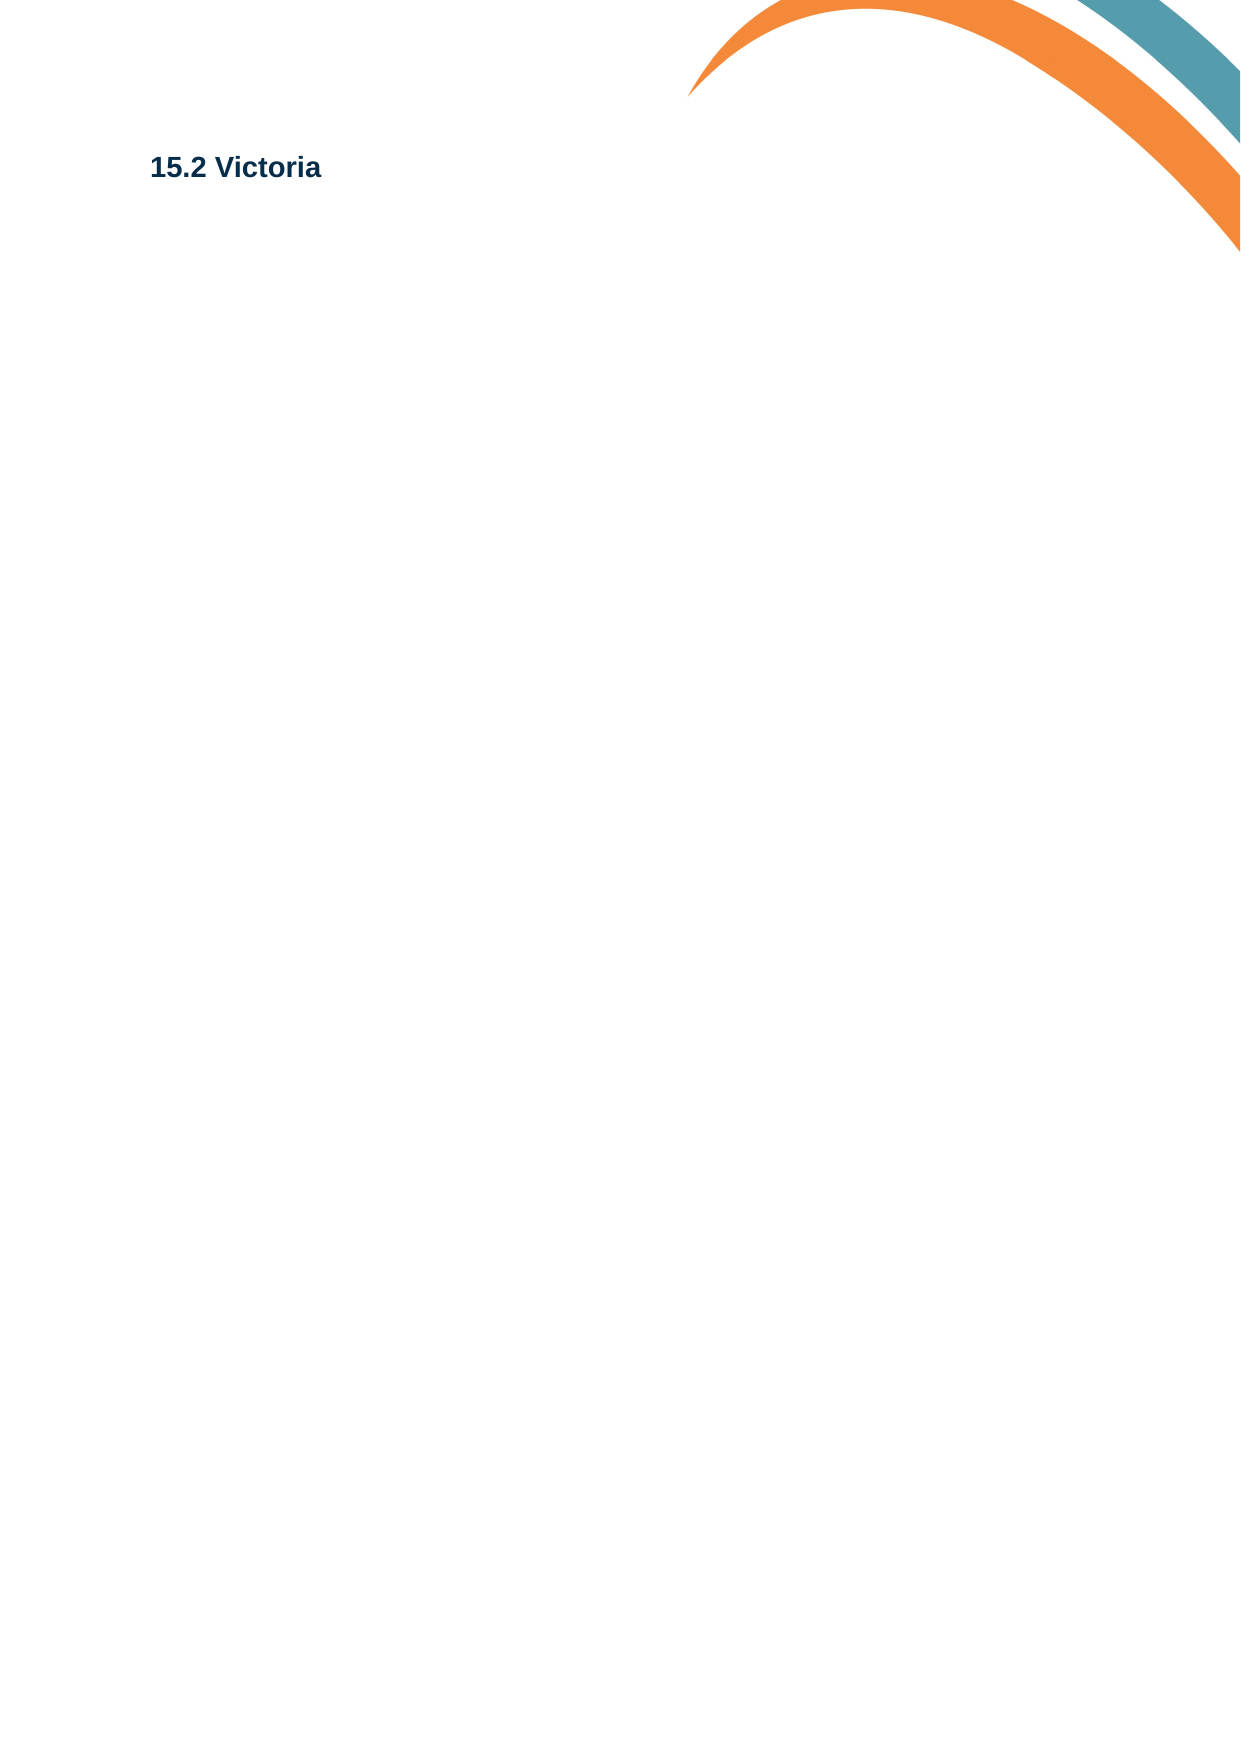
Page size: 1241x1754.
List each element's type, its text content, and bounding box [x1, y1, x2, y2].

subtitle 15.2 Victoria [150, 150, 1090, 183]
picture [19, 0, 1241, 306]
